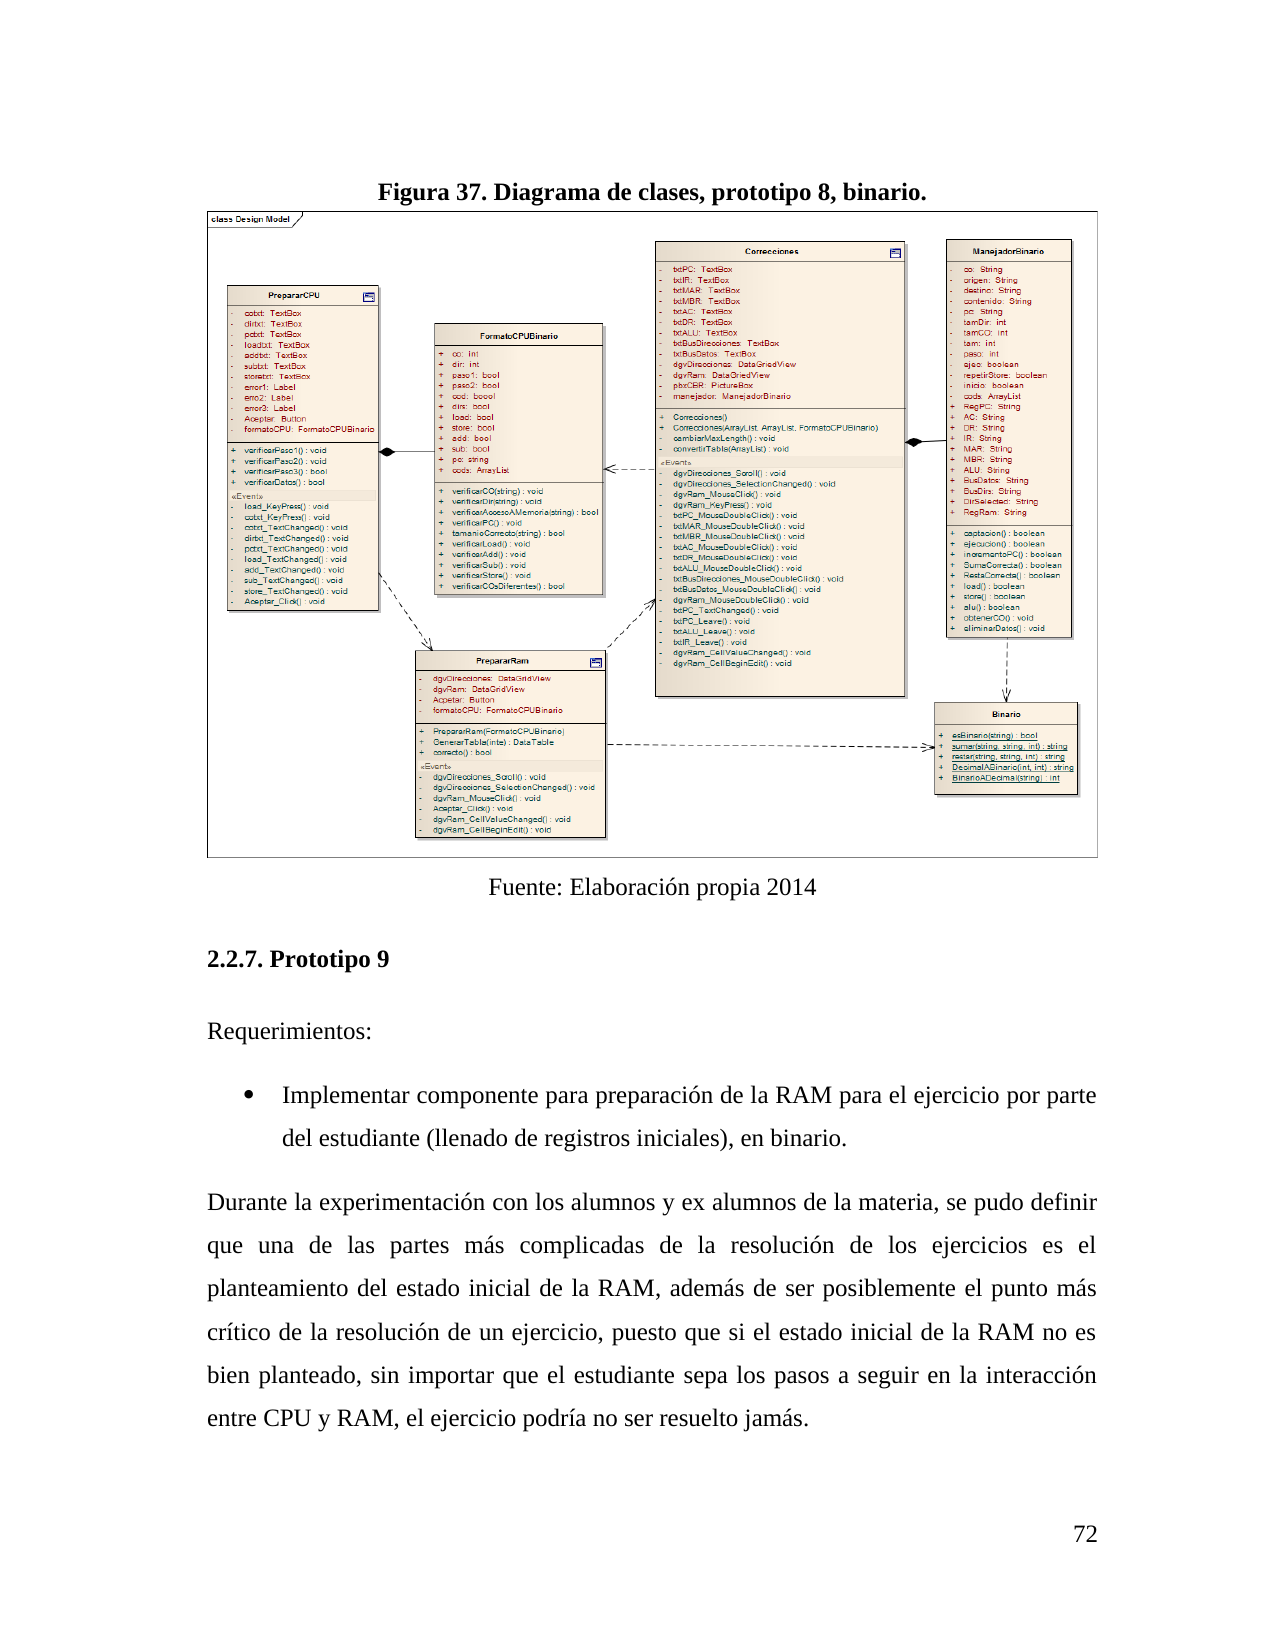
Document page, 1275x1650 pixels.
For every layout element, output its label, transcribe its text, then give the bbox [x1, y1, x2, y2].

picture [206, 210, 1098, 858]
list Implementar componente para preparación de la RAM para el ejercicio por parte del estudiante (llenado de registros iniciales), en binario. [244, 1080, 1098, 1152]
subtitle 2.2.7. Prototipo 9 [207, 944, 1098, 973]
text Fuente: Elaboración propia 2014 [207, 872, 1098, 900]
text Requerimientos: [207, 1016, 1098, 1045]
subtitle Figura 37. Diagrama de clases, prototipo 8, binario. [207, 177, 1098, 206]
text Durante la experimentación con los alumnos y ex alumnos de la materia, se pudo definir que una de las partes más complicadas de la resolución de los ejercicios es el planteamiento del estado inicial de la RAM, además de ser posiblemente el punto más crítico de la resolución de un ejercicio, puesto que si el estado inicial de la RAM no es bien planteado, sin importar que el estudiante sepa los pasos a seguir en la interacción entre CPU y RAM, el ejercicio podría no ser resuelto jamás. [207, 1187, 1098, 1432]
